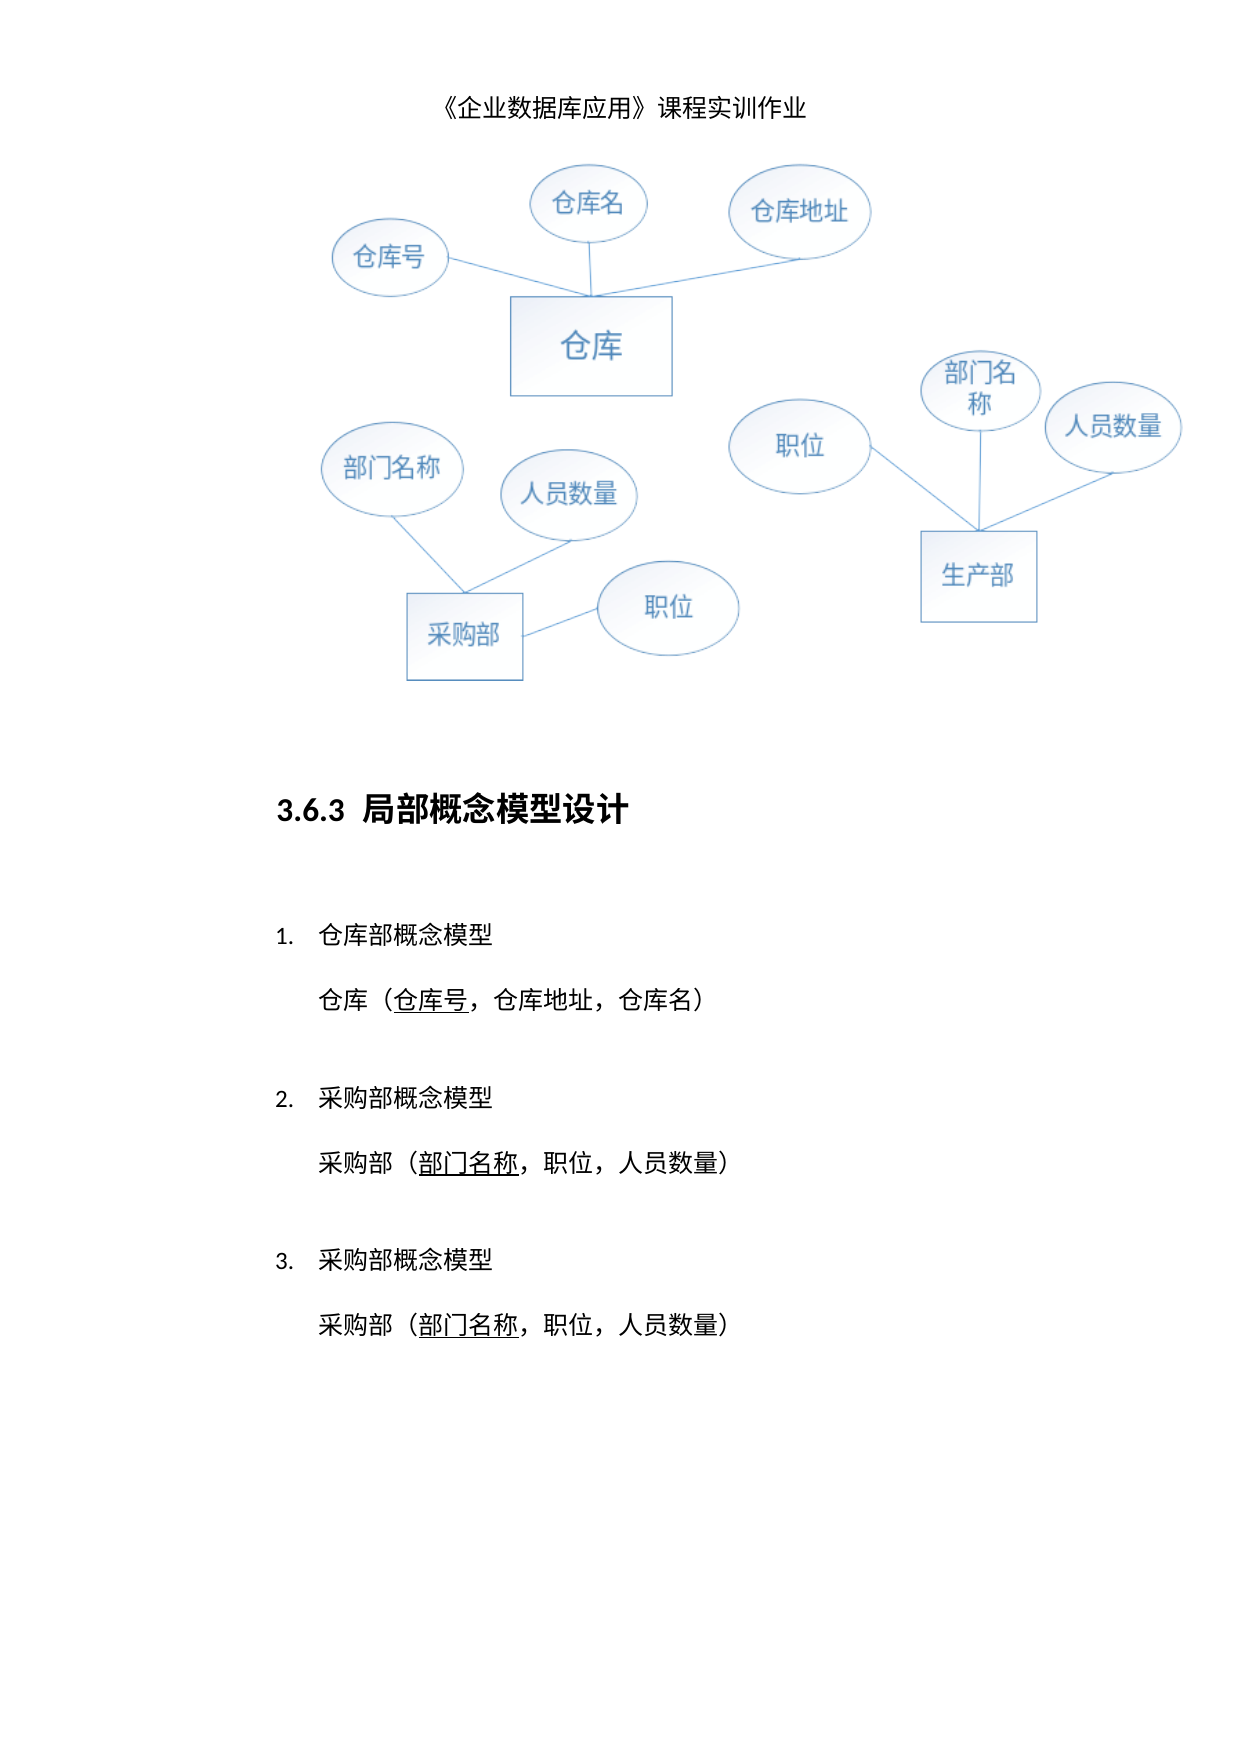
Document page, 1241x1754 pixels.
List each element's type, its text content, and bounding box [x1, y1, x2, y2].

list 仓库部概念模型 [275, 901, 1053, 966]
list 采购部概念模型 [275, 1064, 1053, 1129]
text 采购部（部门名称，职位，人员数量） [319, 1291, 1053, 1356]
text 采购部（部门名称，职位，人员数量） [319, 1129, 1053, 1194]
list 采购部概念模型 [275, 1226, 1053, 1291]
subtitle 局部概念模型设计 [276, 774, 1053, 839]
text 仓库（仓库号，仓库地址，仓库名） [319, 966, 1053, 1031]
